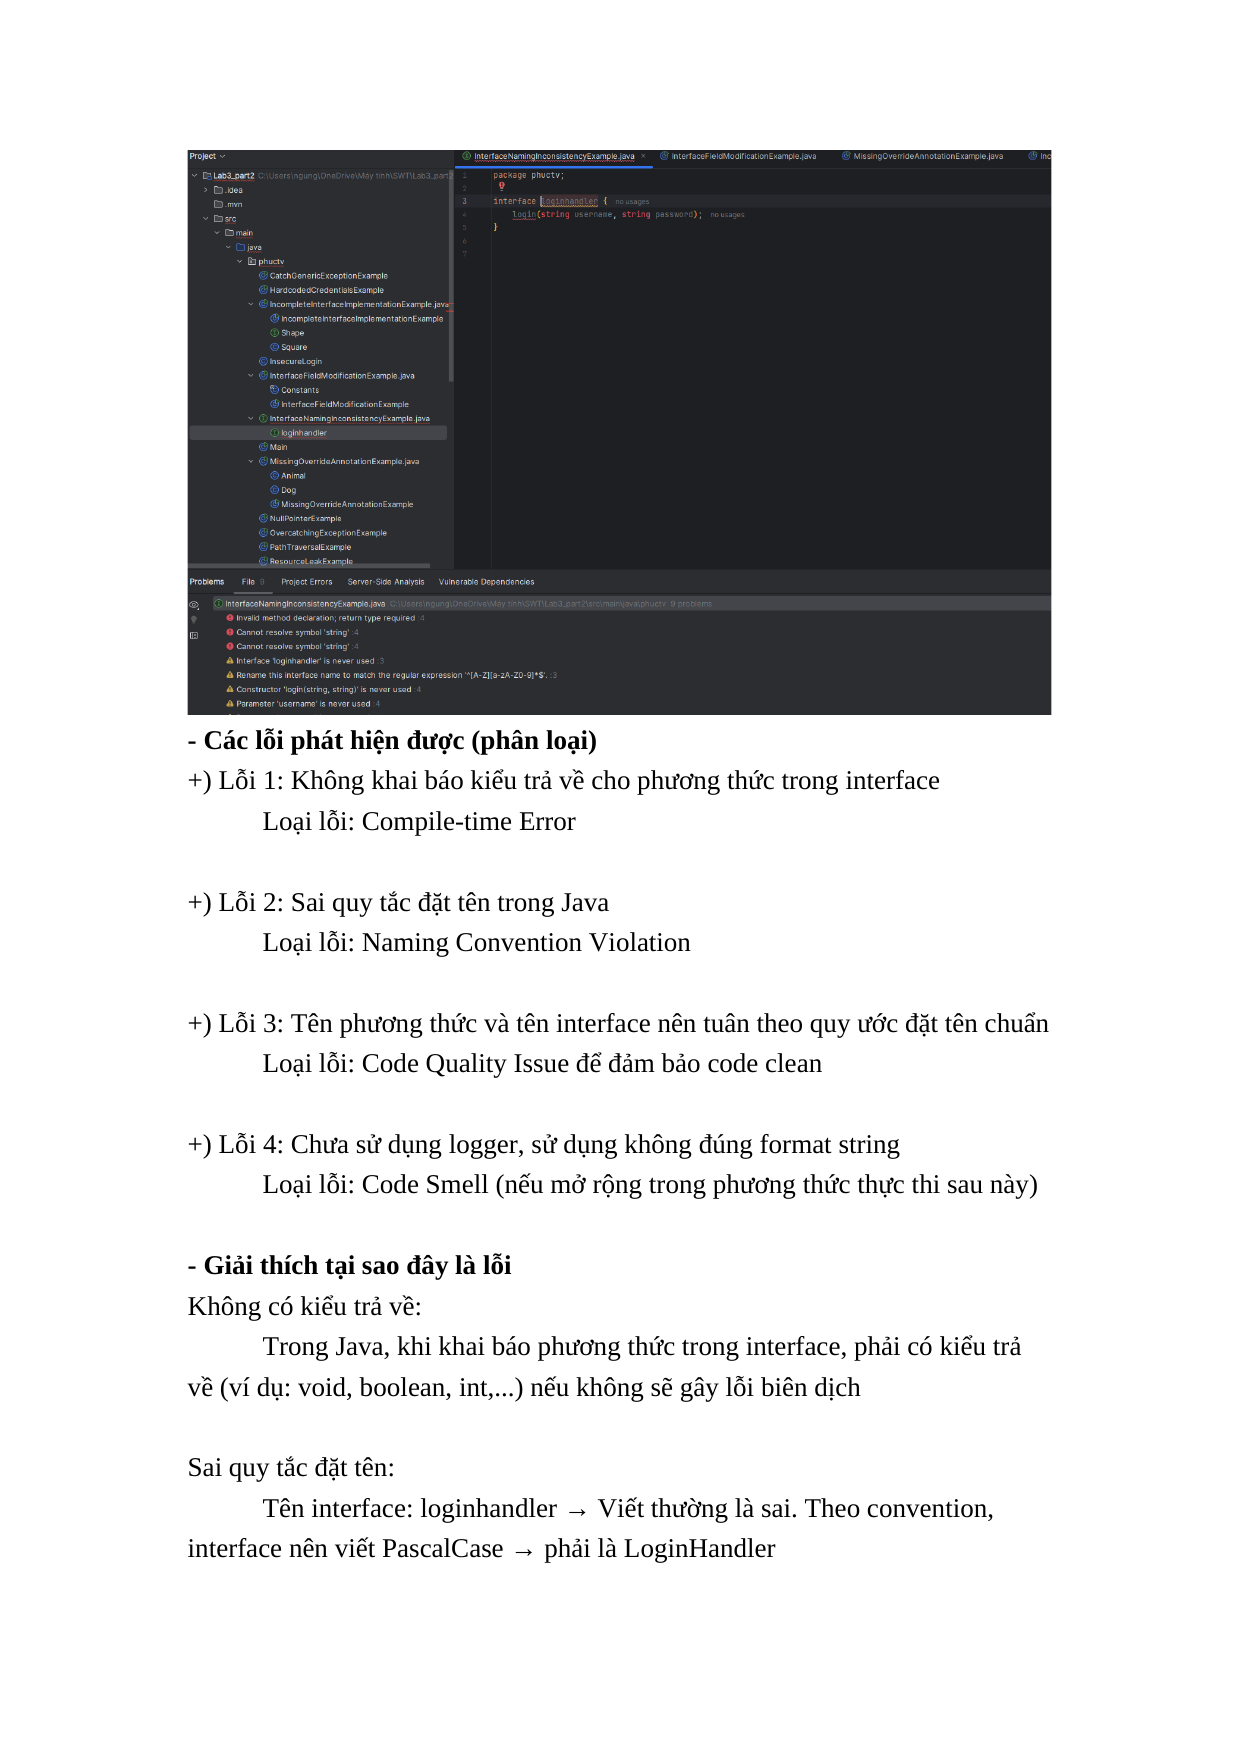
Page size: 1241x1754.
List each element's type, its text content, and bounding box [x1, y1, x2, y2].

text Loại lỗi: Code Smell (nếu mở rộng trong phương thức thực thi sau này) [187, 1168, 1053, 1200]
picture [187, 150, 1052, 715]
text Sai quy tắc đặt tên: [187, 1451, 1053, 1483]
text +) Lỗi 4: Chưa sử dụng logger, sử dụng không đúng format string [187, 1128, 1053, 1159]
text Loại lỗi: Naming Convention Violation [187, 926, 1053, 957]
text - Các lỗi phát hiện được (phân loại) [187, 724, 1053, 755]
text - Giải thích tại sao đây là lỗi [187, 1249, 1053, 1281]
text Tên interface: loginhandler → Viết thường là sai. Theo convention, interface nên viết PascalCase → phải là LoginHandler [187, 1492, 1053, 1563]
text +) Lỗi 2: Sai quy tắc đặt tên trong Java [187, 886, 1053, 917]
text Không có kiểu trả về: [187, 1290, 1053, 1321]
text +) Lỗi 3: Tên phương thức và tên interface nên tuân theo quy ước đặt tên chuẩn [187, 1007, 1053, 1038]
text +) Lỗi 1: Không khai báo kiểu trả về cho phương thức trong interface [187, 764, 1053, 796]
text Trong Java, khi khai báo phương thức trong interface, phải có kiểu trả về (ví dụ: void, boolean, int,...) nếu không sẽ gây lỗi biên dịch [187, 1330, 1053, 1402]
text Loại lỗi: Code Quality Issue để đảm bảo code clean [187, 1047, 1053, 1078]
text Loại lỗi: Compile-time Error [187, 805, 1053, 836]
